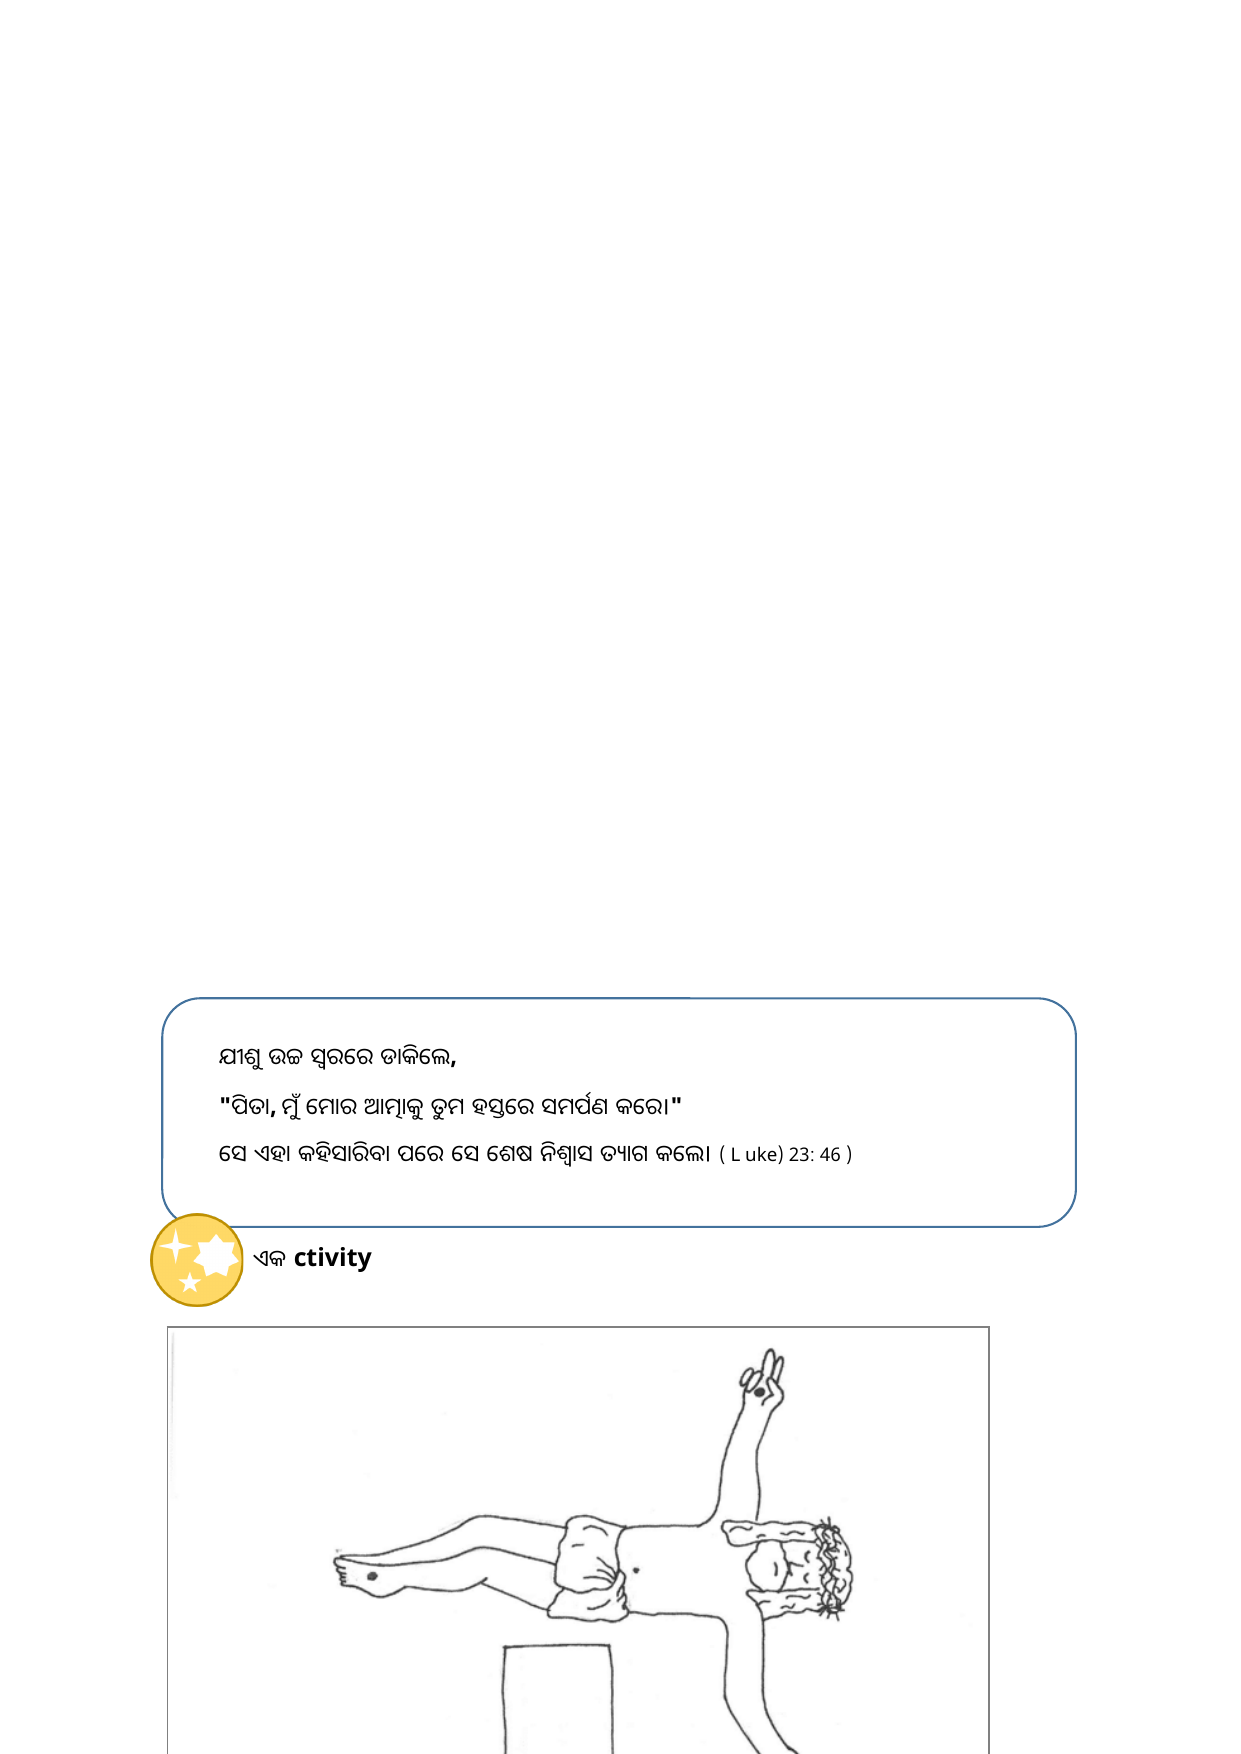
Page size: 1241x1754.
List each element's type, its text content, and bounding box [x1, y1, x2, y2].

text ଯୀଶୁ ଉଚ୍ଚ ସ୍ୱରରେ ଡାକିଲେ, [150, 1040, 1090, 1071]
text ଏକ ctivity [244, 1239, 1090, 1273]
text ସେ ଏହା କହିସାରିବା ପରେ ସେ ଶେଷ ନିଶ୍ୱାସ ତ୍ୟାଗ କଲେ। ( L uke) 23: 46 ) [150, 1141, 1090, 1167]
picture [150, 1213, 244, 1307]
text "ପିତା, ମୁଁ ମୋର ଆତ୍ମାକୁ ତୁମ ହସ୍ତରେ ସମର୍ପଣ କରେ।" [150, 1090, 1090, 1121]
picture [168, 1328, 988, 1754]
